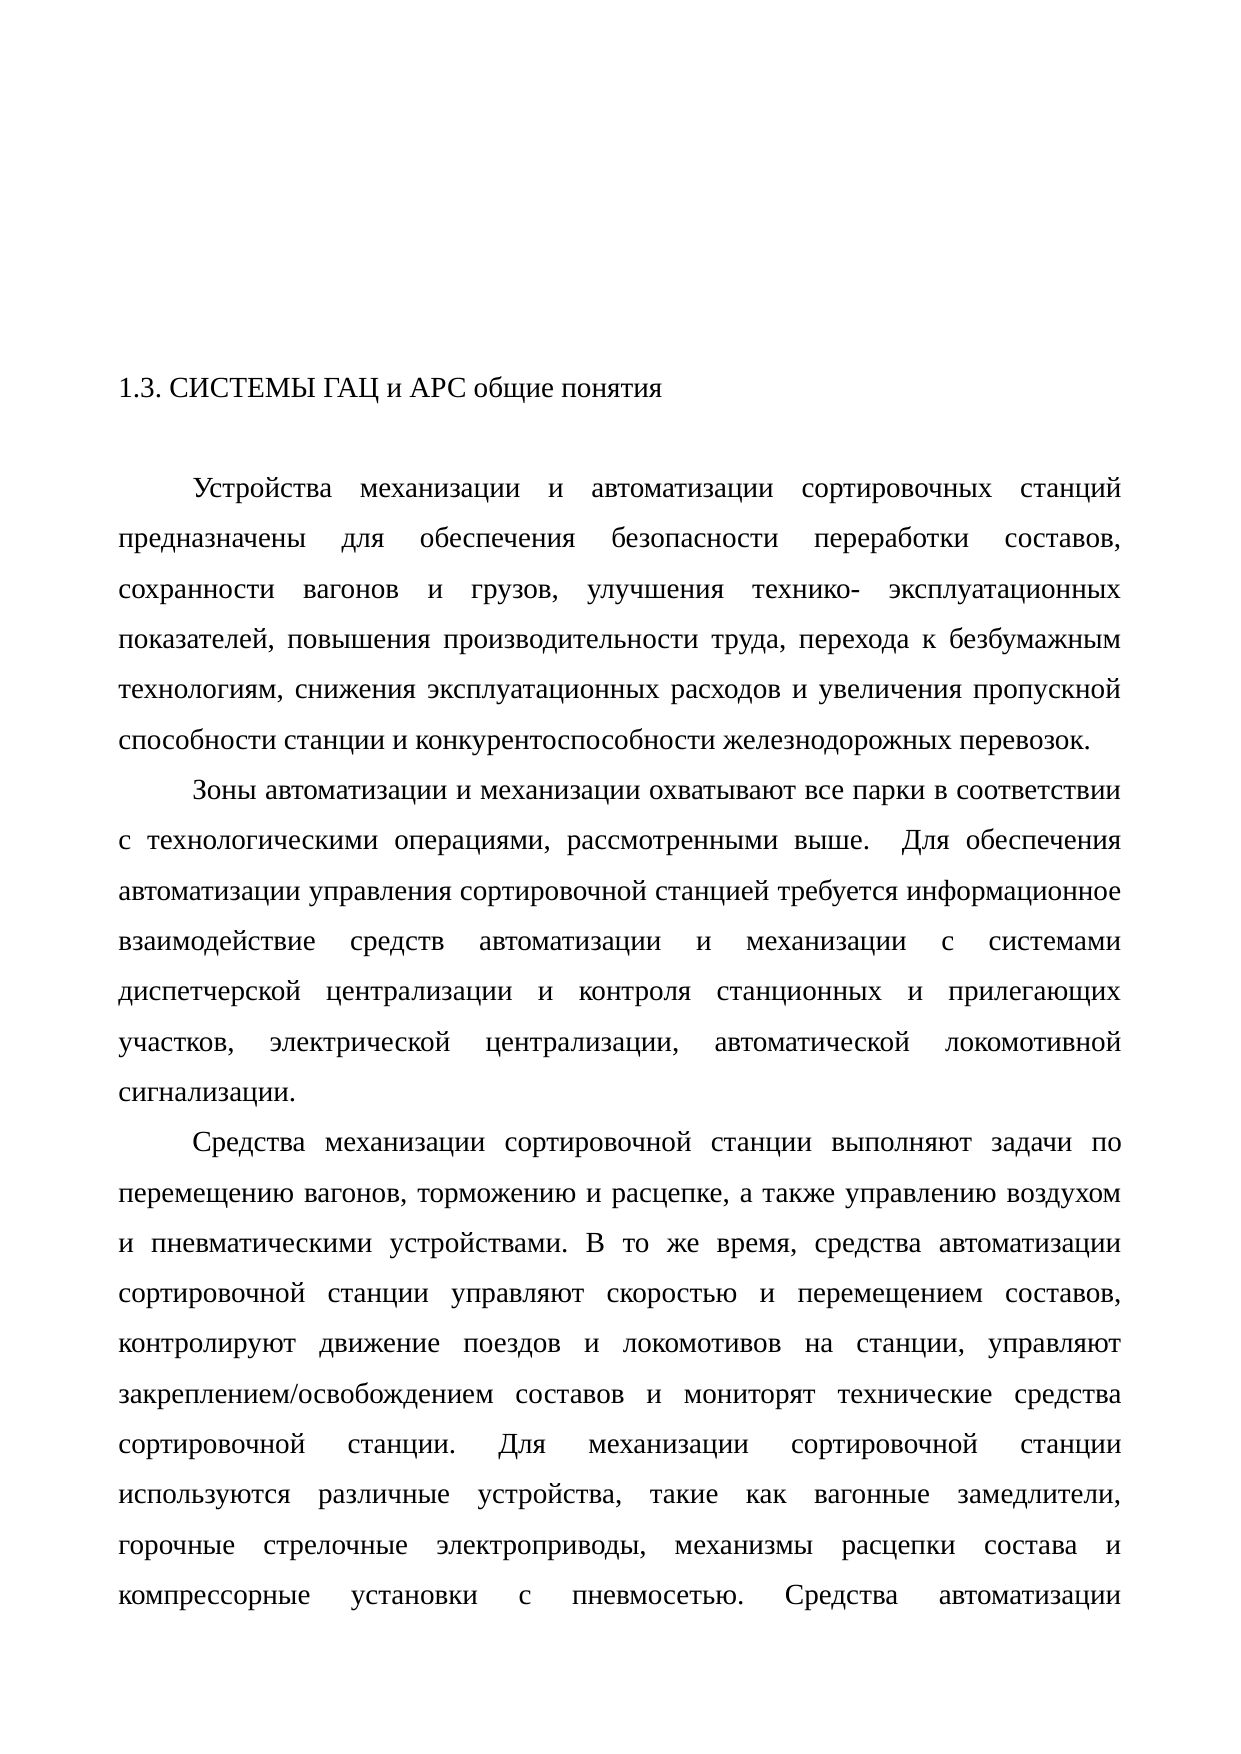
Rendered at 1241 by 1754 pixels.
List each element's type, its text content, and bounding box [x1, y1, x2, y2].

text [118, 1124, 1122, 1611]
text Устройства механизации и автоматизации сортировочных станций предназначены для обеспечения безопасности переработки составов, сохранности вагонов и грузов, улучшения технико- эксплуатационных показателей, повышения производительности труда, перехода к безбумажным технологиям, снижения эксплуатационных расходов и увеличения пропускной способности станции и конкурентоспособности железнодорожных перевозок. [118, 470, 1122, 755]
text 1.3. СИСТЕМЫ ГАЦ и АРС общие понятия [118, 370, 1122, 403]
text Зоны автоматизации и механизации охватывают все парки в соответствии с технологическими операциями, рассмотренными выше. Для обеспечения автоматизации управления сортировочной станцией требуется информационное взаимодействие средств автоматизации и механизации с системами диспетчерской централизации и контроля станционных и прилегающих участков, электрической централизации, автоматической локомотивной сигнализации. [118, 772, 1122, 1108]
